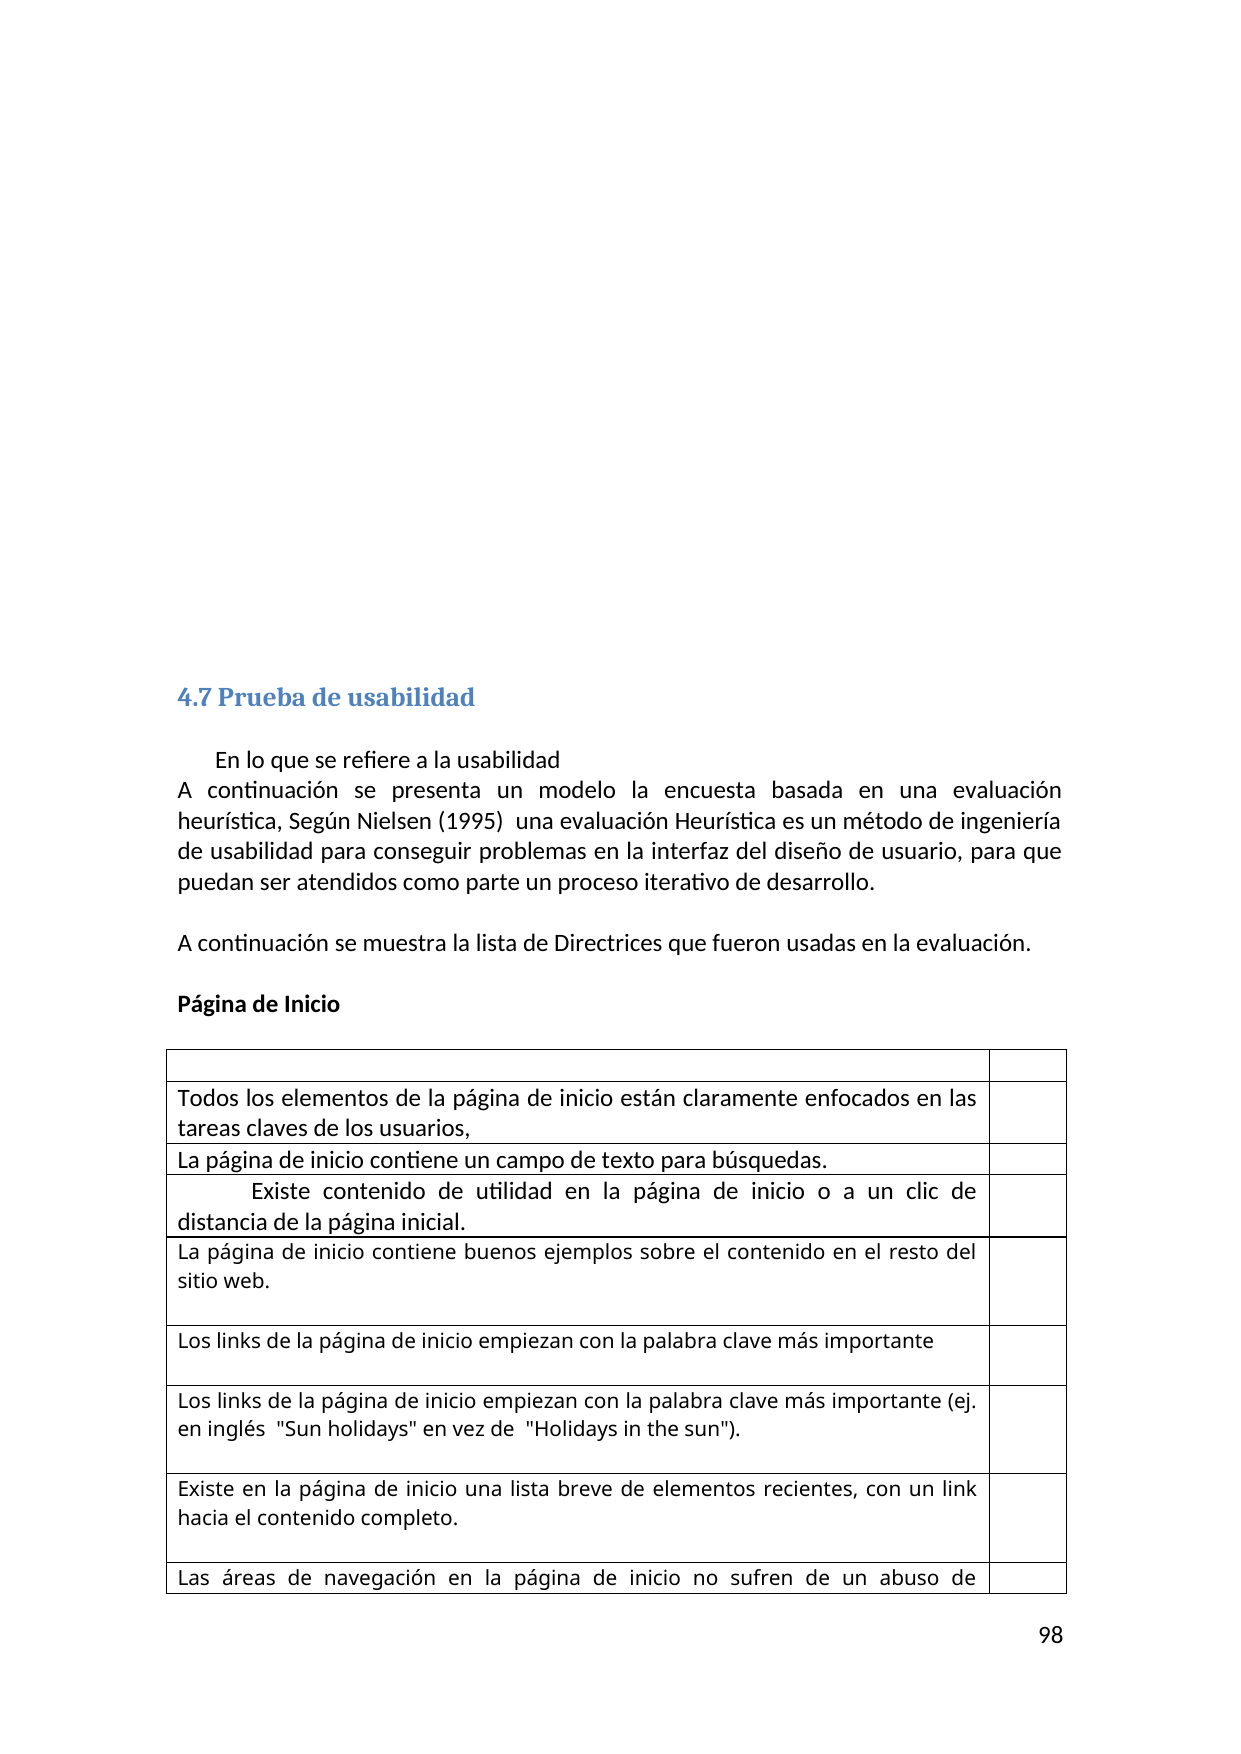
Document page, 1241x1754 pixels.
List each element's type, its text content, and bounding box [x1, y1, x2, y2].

table_cell Los links de la página de inicio empiezan con la palabra clave más importante (ej. en inglés "Sun holidays" en vez de "Holidays in the sun"). [167, 1386, 989, 1473]
text Página de Inicio [177, 988, 1063, 1018]
text En lo que se refiere a la usabilidad [215, 744, 1063, 774]
table_cell [990, 1386, 1066, 1473]
table_cell [990, 1563, 1066, 1593]
table_cell [990, 1082, 1066, 1143]
table_cell [990, 1326, 1066, 1385]
table_cell Existe en la página de inicio una lista breve de elementos recientes, con un link hacia el contenido completo. [167, 1474, 989, 1562]
table_cell La página de inicio contiene buenos ejemplos sobre el contenido en el resto del sitio web. [167, 1238, 989, 1325]
table_header [990, 1050, 1066, 1081]
table_cell [990, 1175, 1066, 1236]
table_cell [990, 1238, 1066, 1325]
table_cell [167, 1563, 989, 1593]
table_cell Los links de la página de inicio empiezan con la palabra clave más importante [167, 1326, 989, 1385]
text A continuación se presenta un modelo la encuesta basada en una evaluación heurística, Según Nielsen (1995) una evaluación Heurística es un método de ingeniería de usabilidad para conseguir problemas en la interfaz del diseño de usuario, para que puedan ser atendidos como parte un proceso iterativo de desarrollo. [177, 774, 1063, 896]
table_cell Todos los elementos de la página de inicio están claramente enfocados en las tareas claves de los usuarios, [167, 1082, 989, 1143]
table_header [167, 1050, 989, 1081]
table_cell Existe contenido de utilidad en la página de inicio o a un clic de distancia de la página inicial. [167, 1175, 989, 1236]
table_cell La página de inicio contiene un campo de texto para búsquedas. [167, 1144, 989, 1174]
table_cell [990, 1474, 1066, 1562]
text A continuación se muestra la lista de Directrices que fueron usadas en la evaluación. [177, 927, 1063, 957]
table_cell [990, 1144, 1066, 1174]
subtitle 4.7 Prueba de usabilidad [177, 682, 1063, 713]
